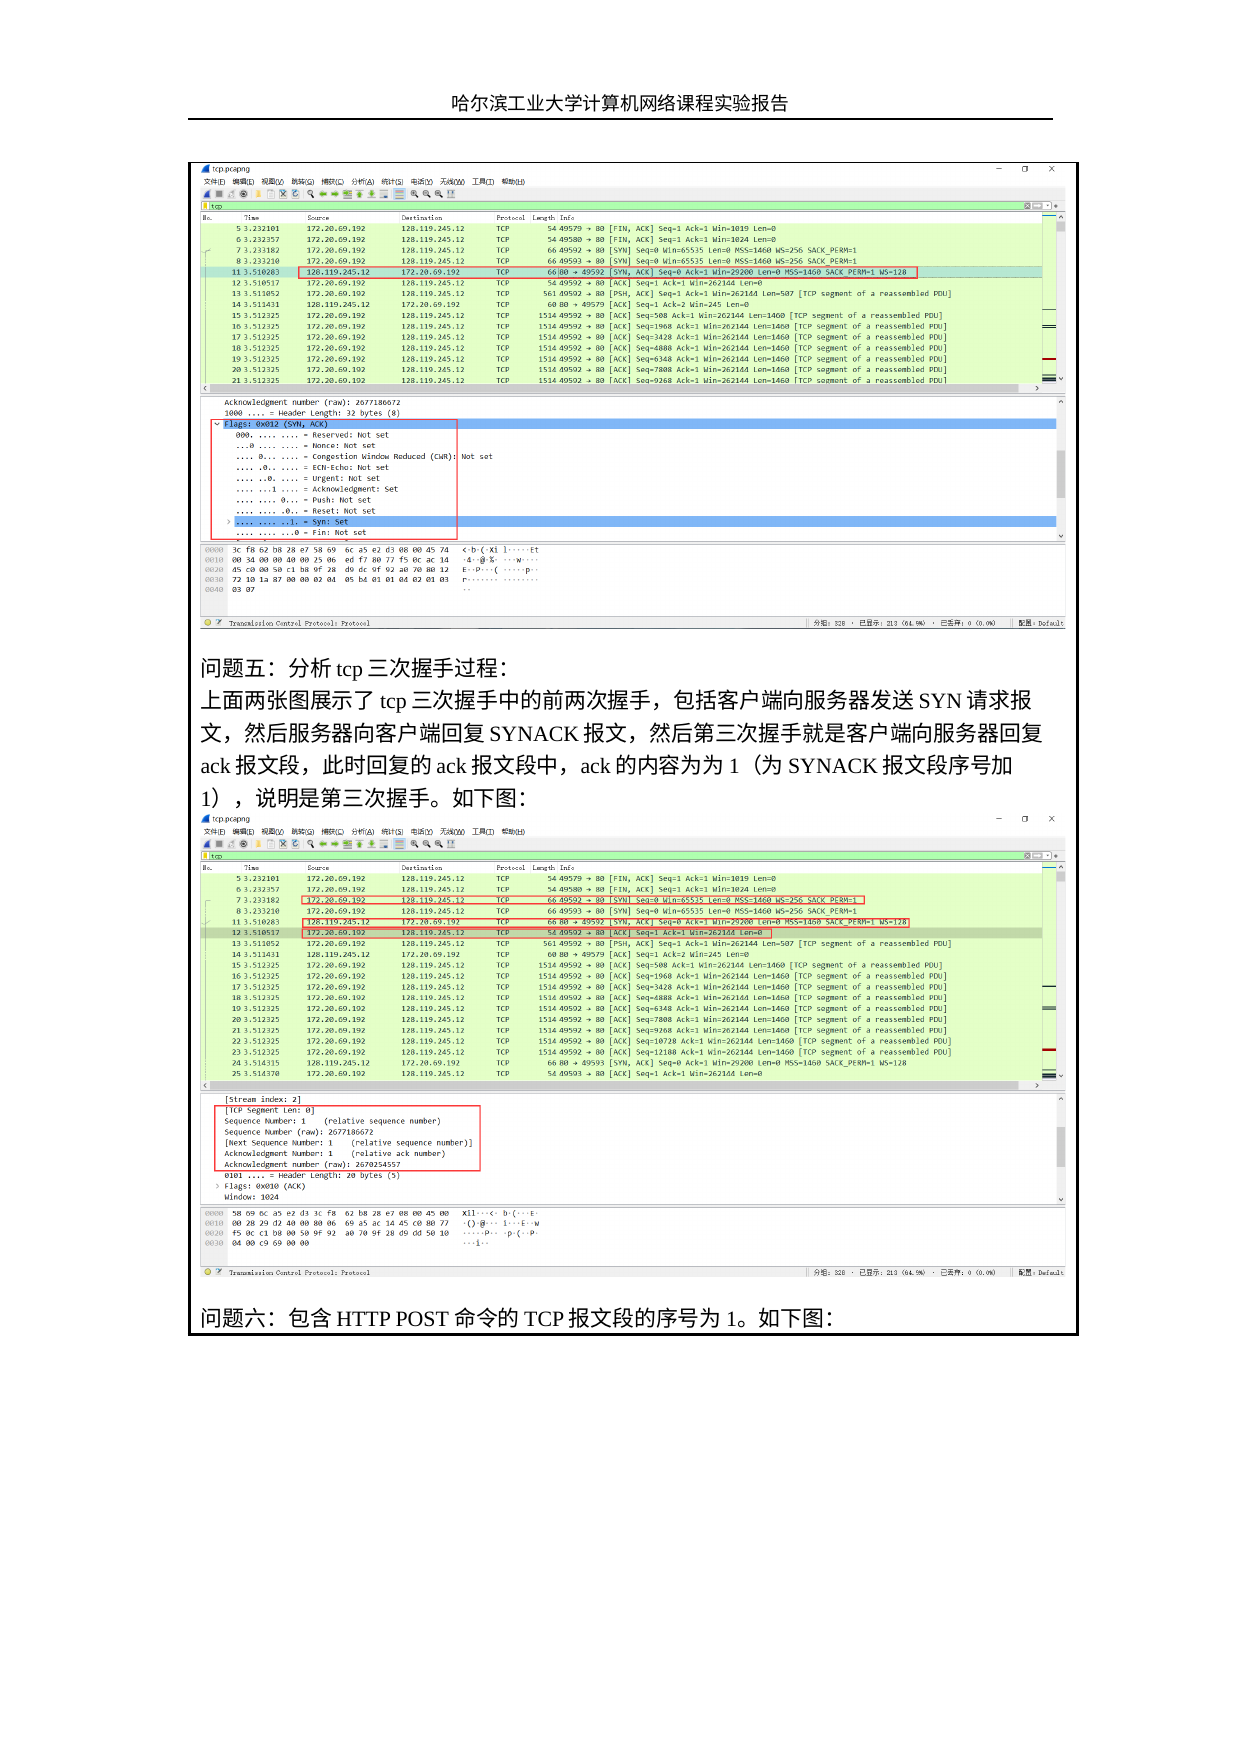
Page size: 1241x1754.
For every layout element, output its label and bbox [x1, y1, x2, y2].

picture [200, 813, 1066, 1277]
picture [200, 163, 1066, 629]
table_cell [191, 163, 1076, 1333]
